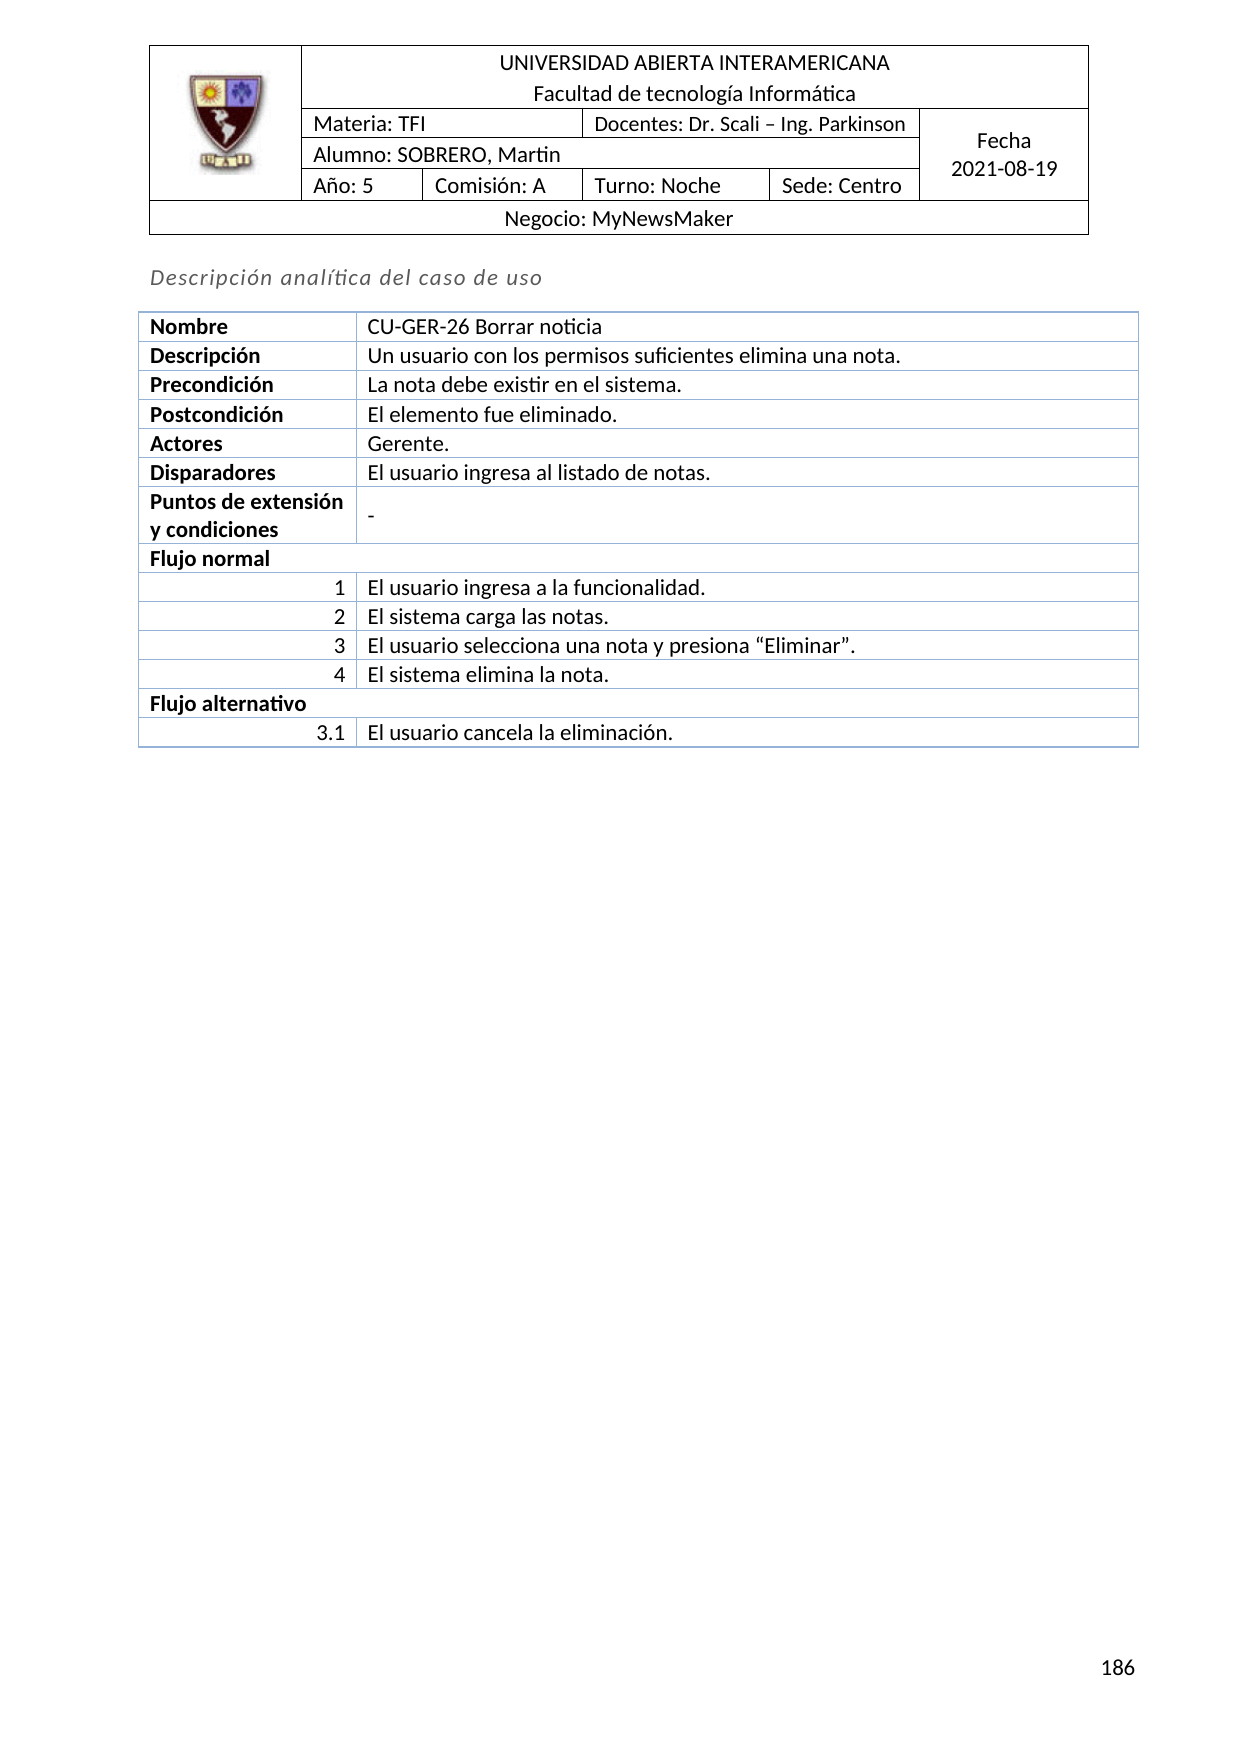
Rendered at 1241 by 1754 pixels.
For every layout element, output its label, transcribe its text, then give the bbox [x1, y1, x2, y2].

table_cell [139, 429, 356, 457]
subtitle Descripción analítica del caso de uso [150, 263, 1135, 291]
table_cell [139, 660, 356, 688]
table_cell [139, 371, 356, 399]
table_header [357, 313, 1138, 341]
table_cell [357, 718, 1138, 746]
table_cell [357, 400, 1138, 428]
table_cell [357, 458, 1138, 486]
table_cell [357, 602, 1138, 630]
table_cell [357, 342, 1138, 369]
picture [175, 67, 276, 180]
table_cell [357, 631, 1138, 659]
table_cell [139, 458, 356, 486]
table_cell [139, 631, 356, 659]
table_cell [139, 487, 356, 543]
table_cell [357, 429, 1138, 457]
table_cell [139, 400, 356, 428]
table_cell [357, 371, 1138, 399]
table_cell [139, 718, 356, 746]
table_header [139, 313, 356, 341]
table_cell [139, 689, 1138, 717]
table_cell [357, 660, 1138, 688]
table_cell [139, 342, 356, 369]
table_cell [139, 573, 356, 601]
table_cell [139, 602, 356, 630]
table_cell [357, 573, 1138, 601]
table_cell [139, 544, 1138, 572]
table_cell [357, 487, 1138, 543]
